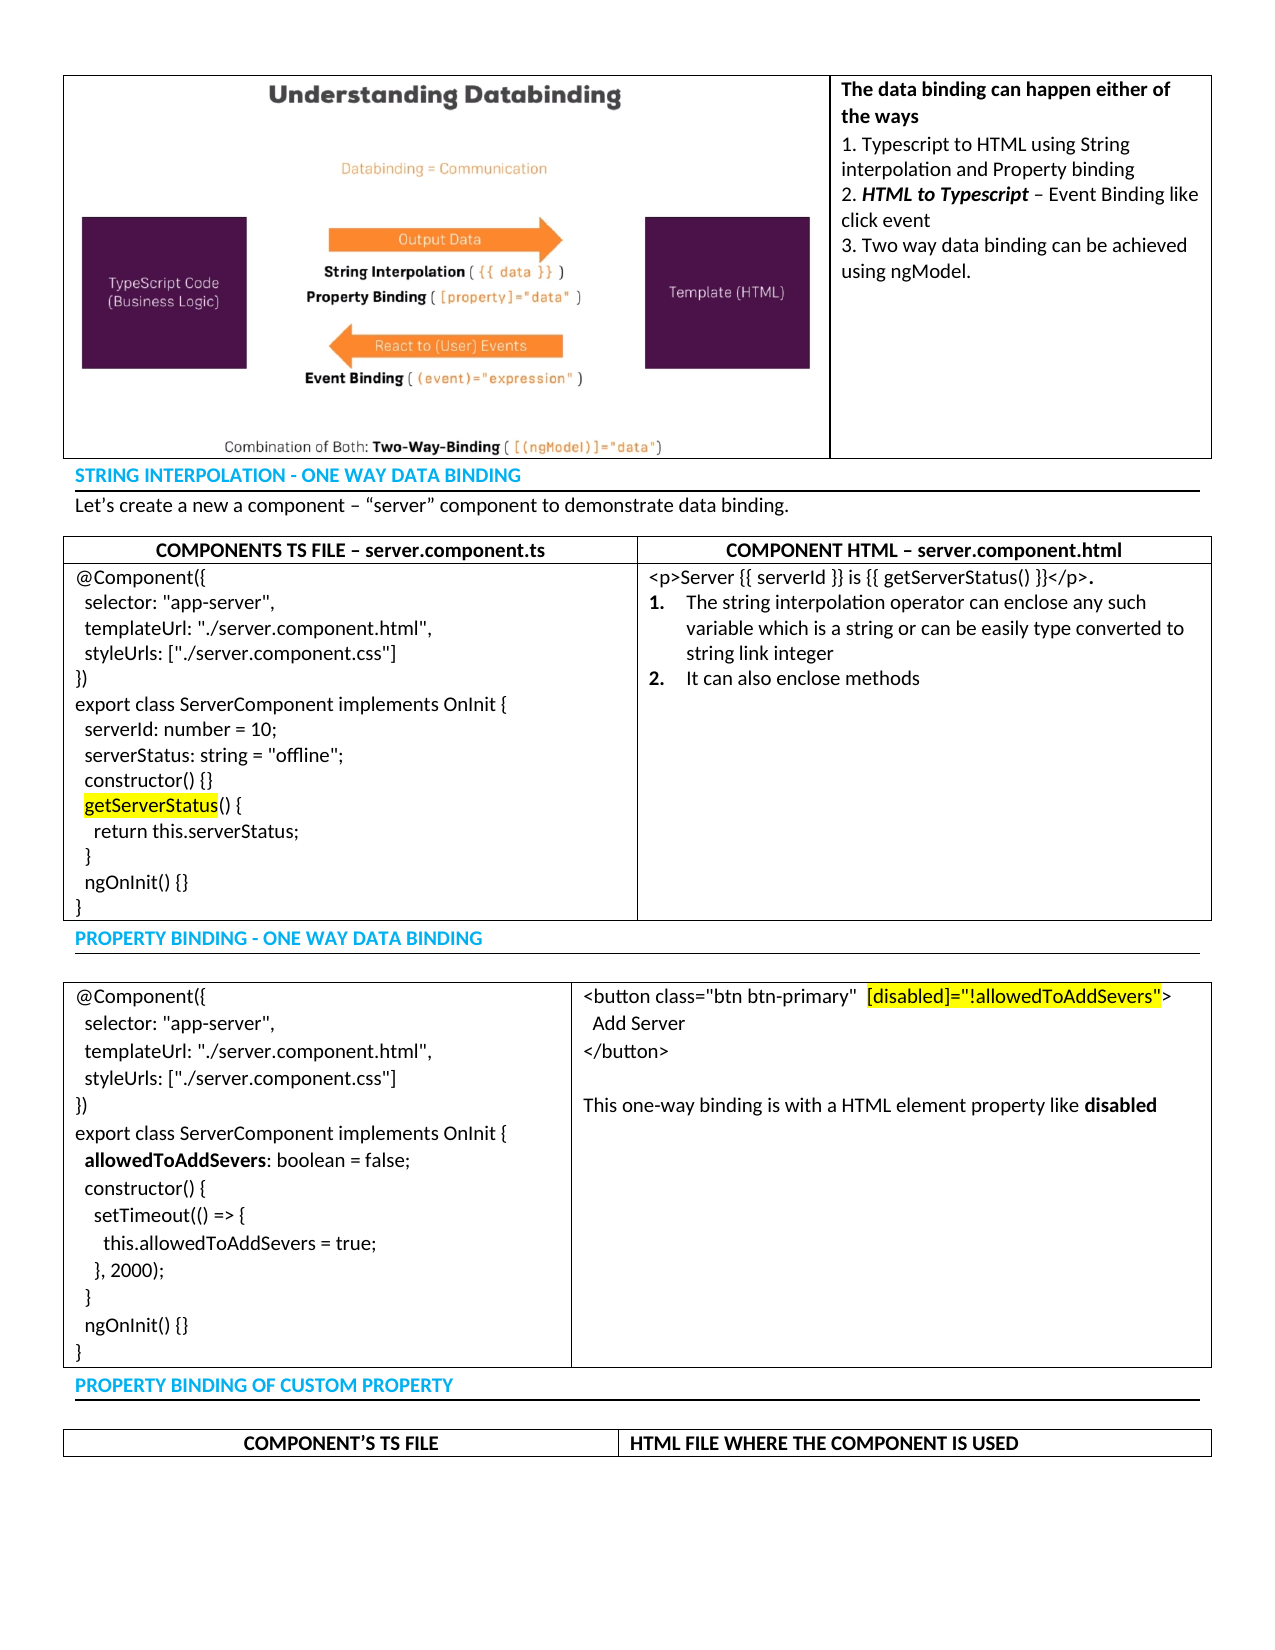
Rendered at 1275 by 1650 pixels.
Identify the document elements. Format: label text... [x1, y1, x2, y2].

subtitle STRING INTERPOLATION - ONE WAY DATA BINDING [75, 463, 1200, 490]
table_header <button class="btn btn-primary" [disabled]="!allowedToAddSevers"> Add Server </button> This one-way binding is with a HTML element property like disabled [572, 983, 1211, 1367]
text Let’s create a new a component – “server” component to demonstrate data binding. [75, 492, 1200, 517]
table_cell @Component({ selector: "app-server", templateUrl: "./server.component.html", styleUrls: ["./server.component.css"] }) export class ServerComponent implements OnInit { serverId: number = 10; serverStatus: string = "offline"; constructor() {} getServerStatus() { return this.serverStatus; } ngOnInit() {} } [64, 564, 637, 920]
table_header HTML FILE WHERE THE COMPONENT IS USED [619, 1430, 1211, 1456]
subtitle PROPERTY BINDING - ONE WAY DATA BINDING [75, 925, 1200, 953]
table_header COMPONENT’S TS FILE [64, 1430, 618, 1456]
table_header [64, 76, 829, 457]
table_header @Component({ selector: "app-server", templateUrl: "./server.component.html", styleUrls: ["./server.component.css"] }) export class ServerComponent implements OnInit { allowedToAddSevers: boolean = false; constructor() { setTimeout(() => { this.allowedToAddSevers = true; }, 2000); } ngOnInit() {} } [64, 983, 571, 1367]
table_header The data binding can happen either of the ways 1. Typescript to HTML using String interpolation and Property binding 2. HTML to Typescript – Event Binding like click event 3. Two way data binding can be achieved using ngModel. [831, 76, 1211, 457]
table_header COMPONENTS TS FILE – server.component.ts [64, 537, 637, 563]
table_header COMPONENT HTML – server.component.html [638, 537, 1211, 563]
picture [75, 76, 813, 456]
subtitle PROPERTY BINDING OF CUSTOM PROPERTY [75, 1372, 1200, 1399]
table_cell <p>Server {{ serverId }} is {{ getServerStatus() }}</p>. The string interpolation operator can enclose any such variable which is a string or can be easily type converted to string link integer It can also enclose methods [638, 564, 1211, 920]
